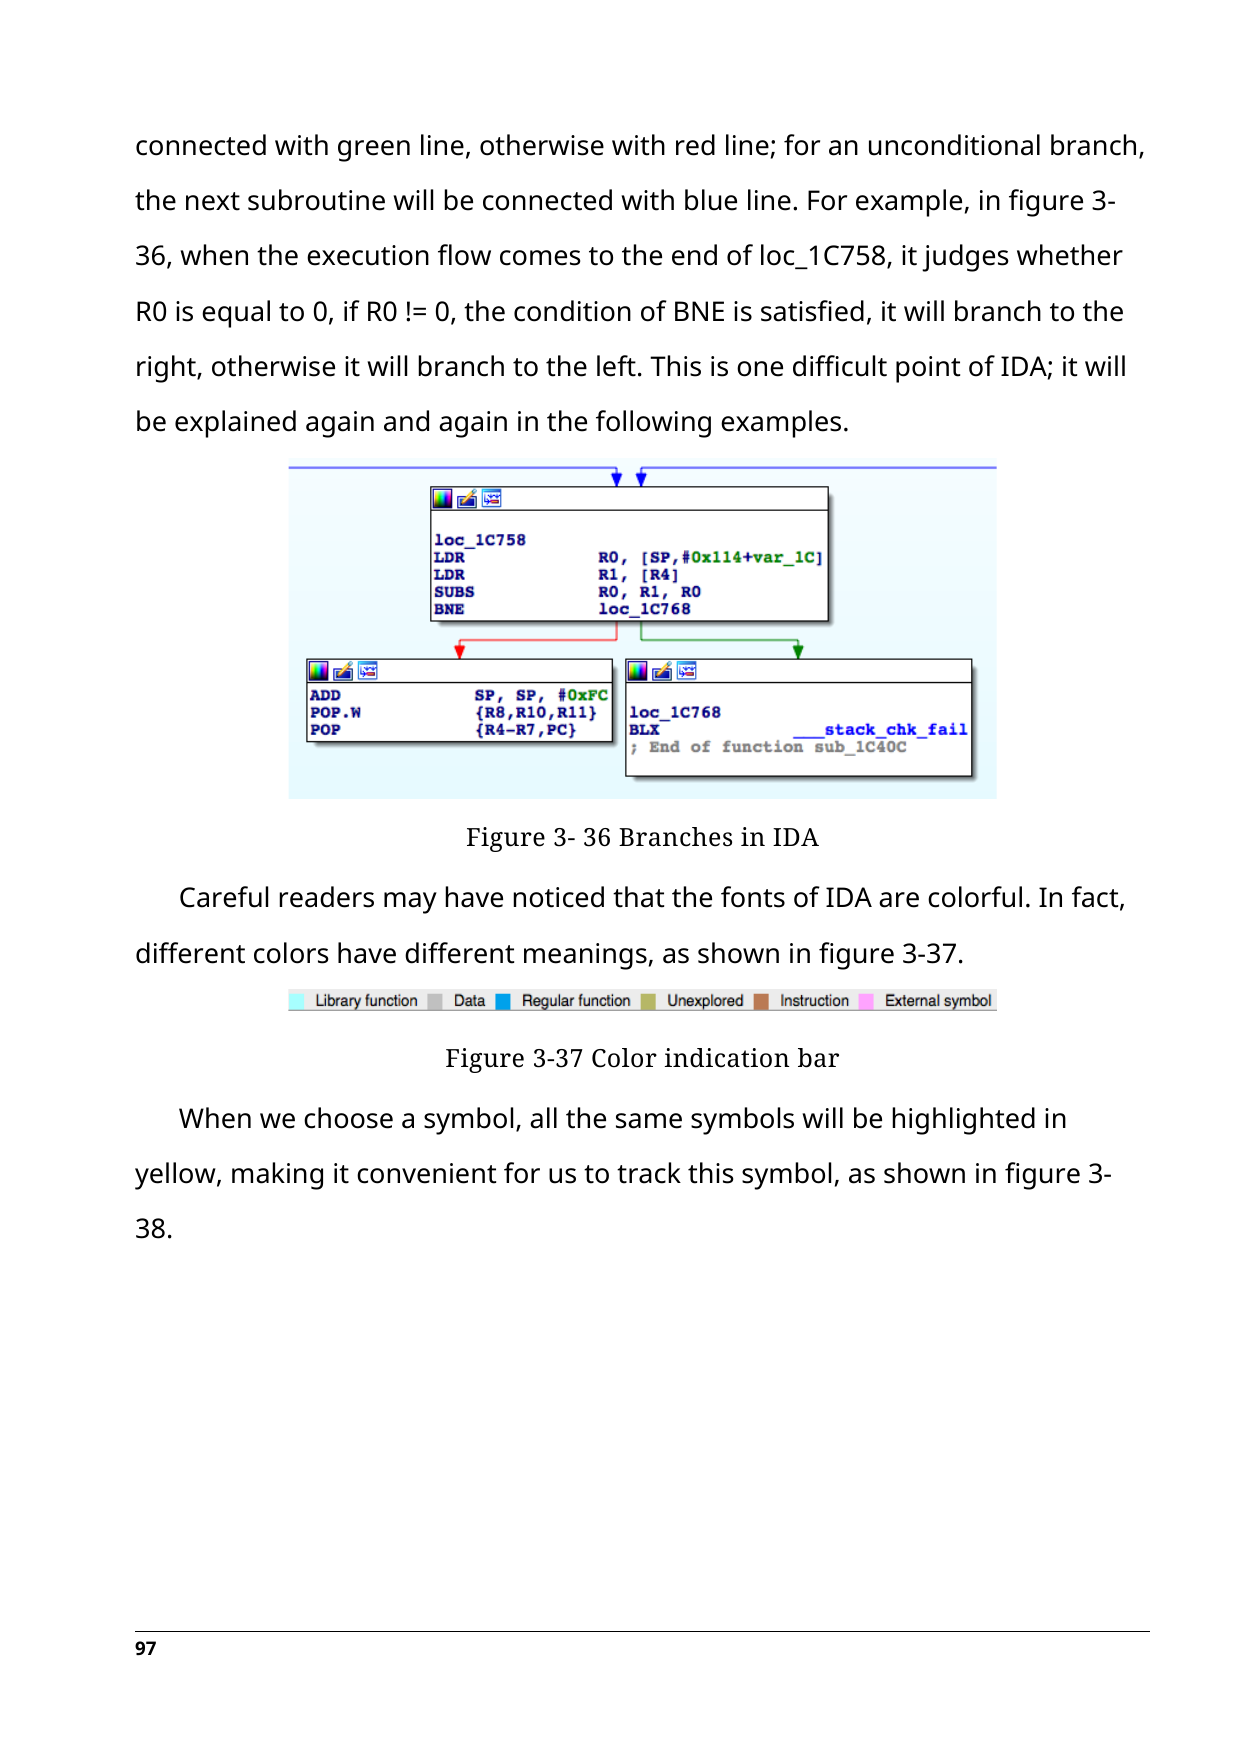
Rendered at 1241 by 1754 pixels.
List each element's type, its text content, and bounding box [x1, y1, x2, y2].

text Figure 3-37 Color indication bar [135, 1040, 1150, 1074]
text Figure 3- 36 Branches in IDA [135, 820, 1150, 854]
text When we choose a symbol, all the same symbols will be highlighted in yellow, making it convenient for us to track this symbol, as shown in figure 3-38. [135, 1099, 1150, 1247]
picture [288, 458, 997, 799]
text Careful readers may have noticed that the fonts of IDA are colorful. In fact, different colors have different meanings, as shown in figure 3-37. [135, 879, 1150, 971]
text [135, 126, 1150, 440]
picture [288, 989, 997, 1011]
